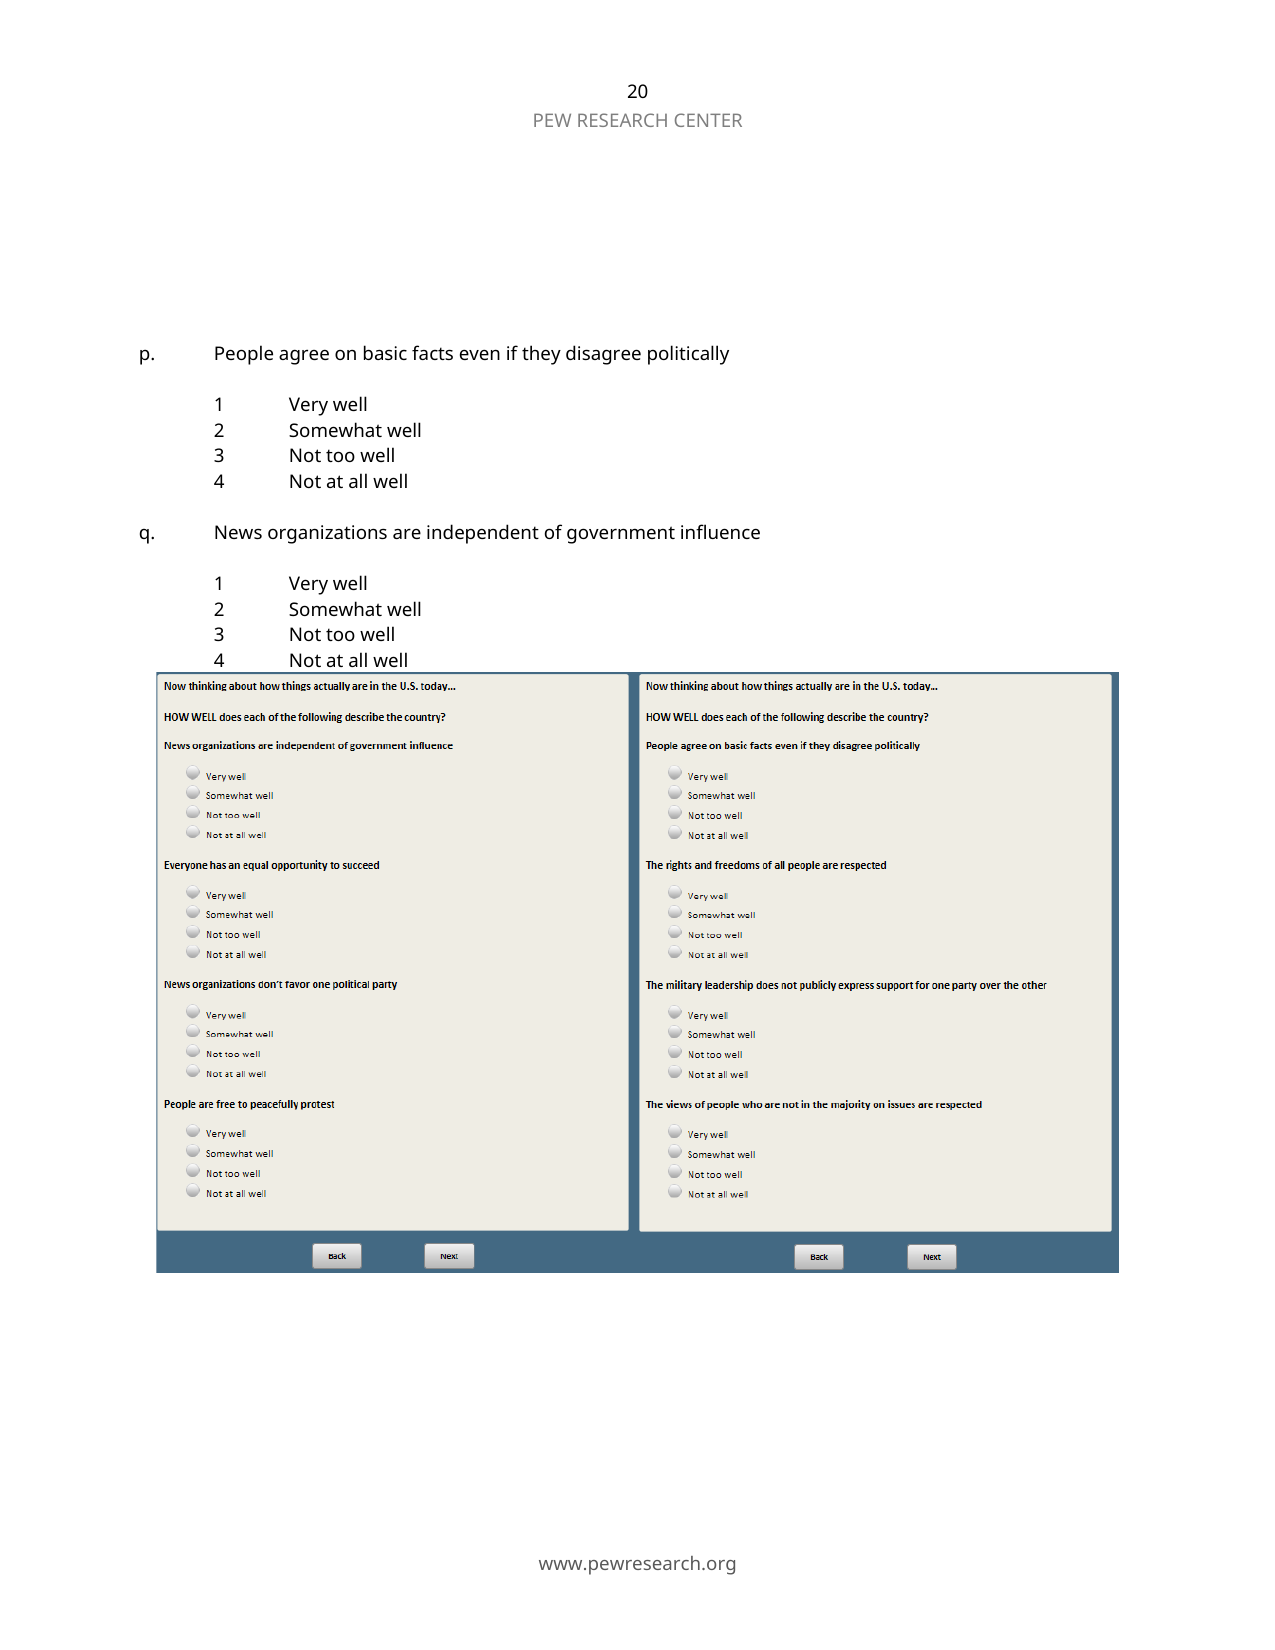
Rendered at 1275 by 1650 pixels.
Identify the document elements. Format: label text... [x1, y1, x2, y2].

picture [156, 672, 1119, 1273]
text 4 Not at all well [214, 468, 1136, 494]
text 3 Not too well [214, 621, 1136, 647]
text 1 Very well [214, 392, 1136, 417]
text q. News organizations are independent of government influence [139, 519, 1136, 545]
text 2 Somewhat well [214, 596, 1136, 621]
text 1 Very well [214, 570, 1136, 596]
text p. People agree on basic facts even if they disagree politically [139, 341, 1136, 366]
text 2 Somewhat well [214, 417, 1136, 443]
text 4 Not at all well [214, 647, 1136, 672]
text 3 Not too well [214, 443, 1136, 468]
